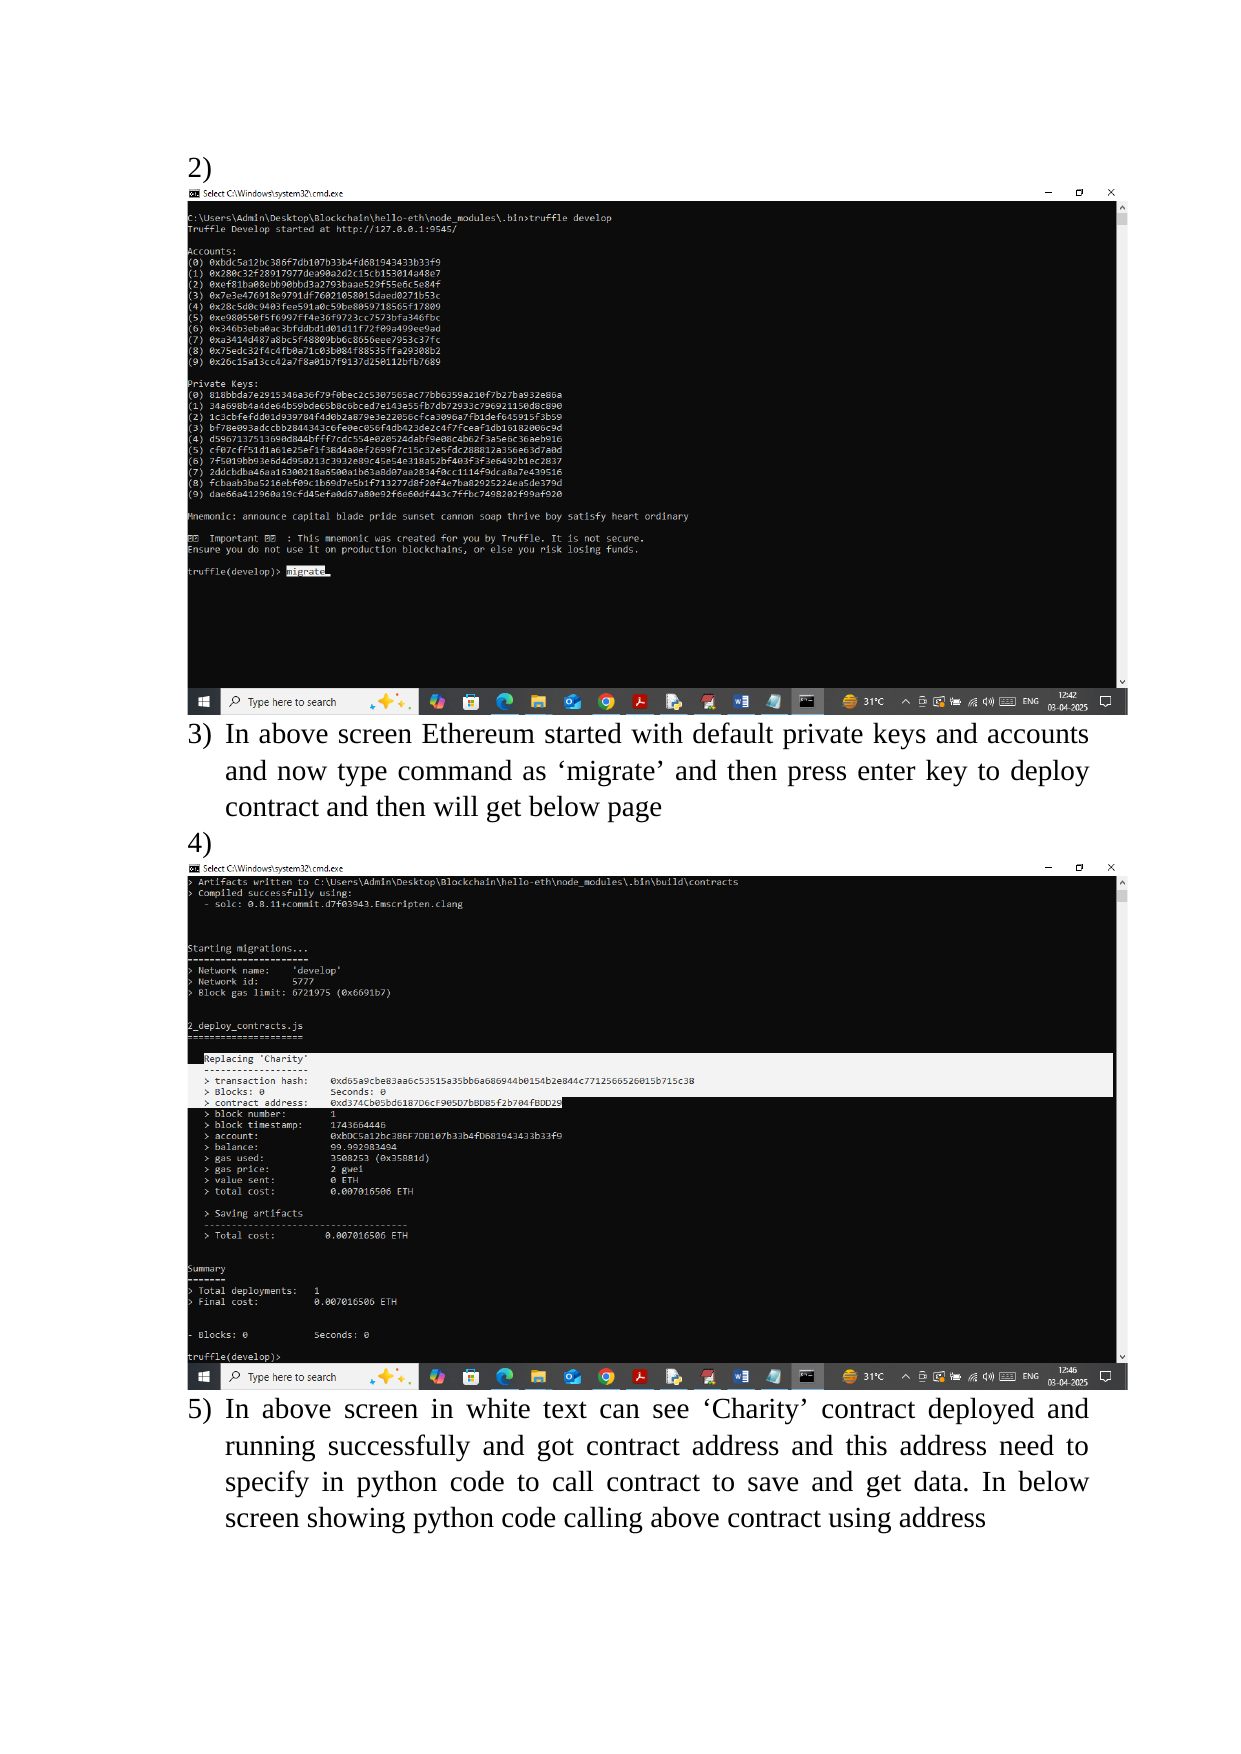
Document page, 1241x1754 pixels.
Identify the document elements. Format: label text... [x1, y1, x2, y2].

list In above screen in white text can see ‘Charity’ contract deployed and running successfully and got contract address and this address need to specify in python code to call contract to save and get data. In below screen showing python code calling above contract using address [187, 1392, 1090, 1533]
picture [187, 860, 1128, 1390]
picture [187, 185, 1128, 715]
list In above screen Ethereum started with default private keys and accounts and now type command as ‘migrate’ and then press enter key to deploy contract and then will get below page [187, 717, 1090, 822]
